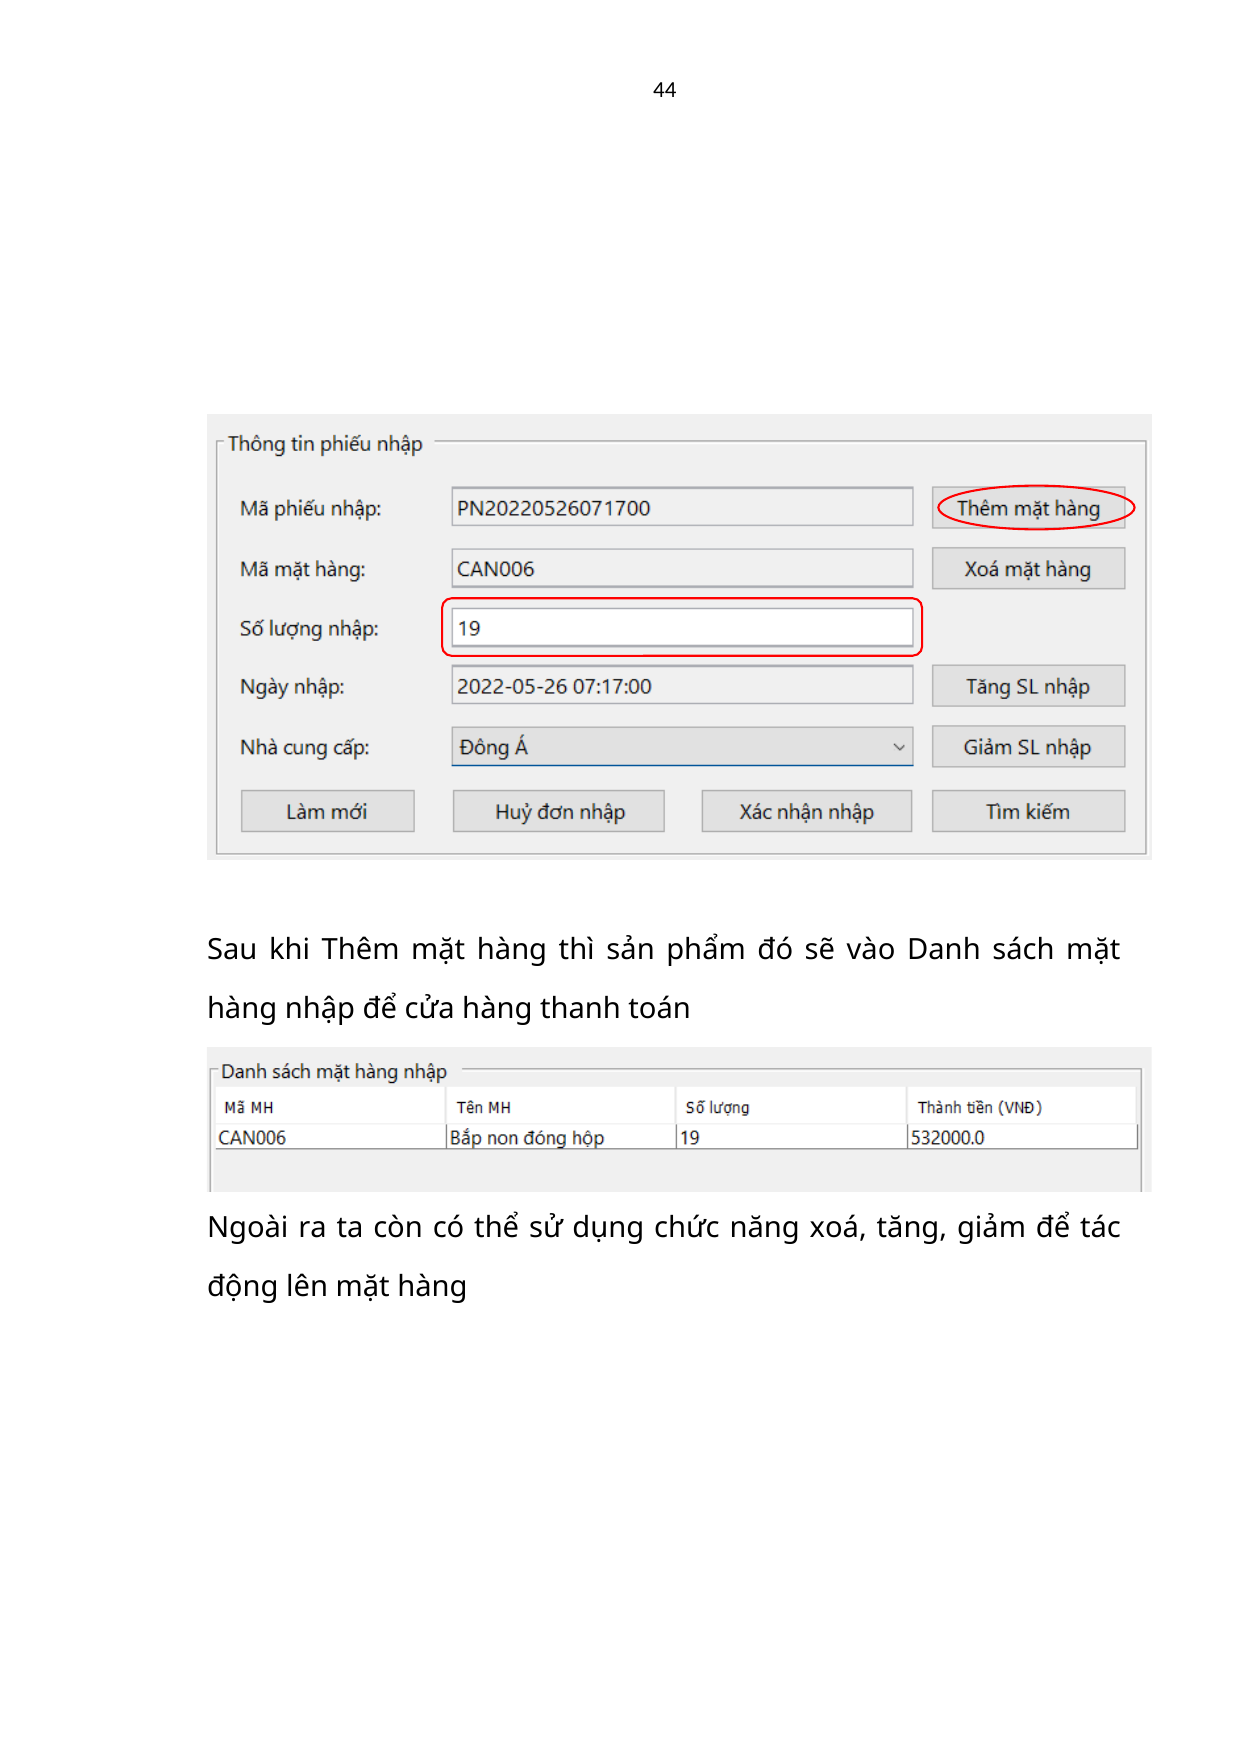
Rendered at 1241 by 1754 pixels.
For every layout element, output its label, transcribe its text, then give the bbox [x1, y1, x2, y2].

text Ngoài ra ta còn có thể sử dụng chức năng xoá, tăng, giảm để tác động lên mặt hàng [207, 1206, 1122, 1305]
text Sau khi Thêm mặt hàng thì sản phẩm đó sẽ vào Danh sách mặt hàng nhập để cửa hàng thanh toán [207, 928, 1122, 1027]
picture [207, 414, 1152, 860]
picture [206, 1047, 1152, 1192]
